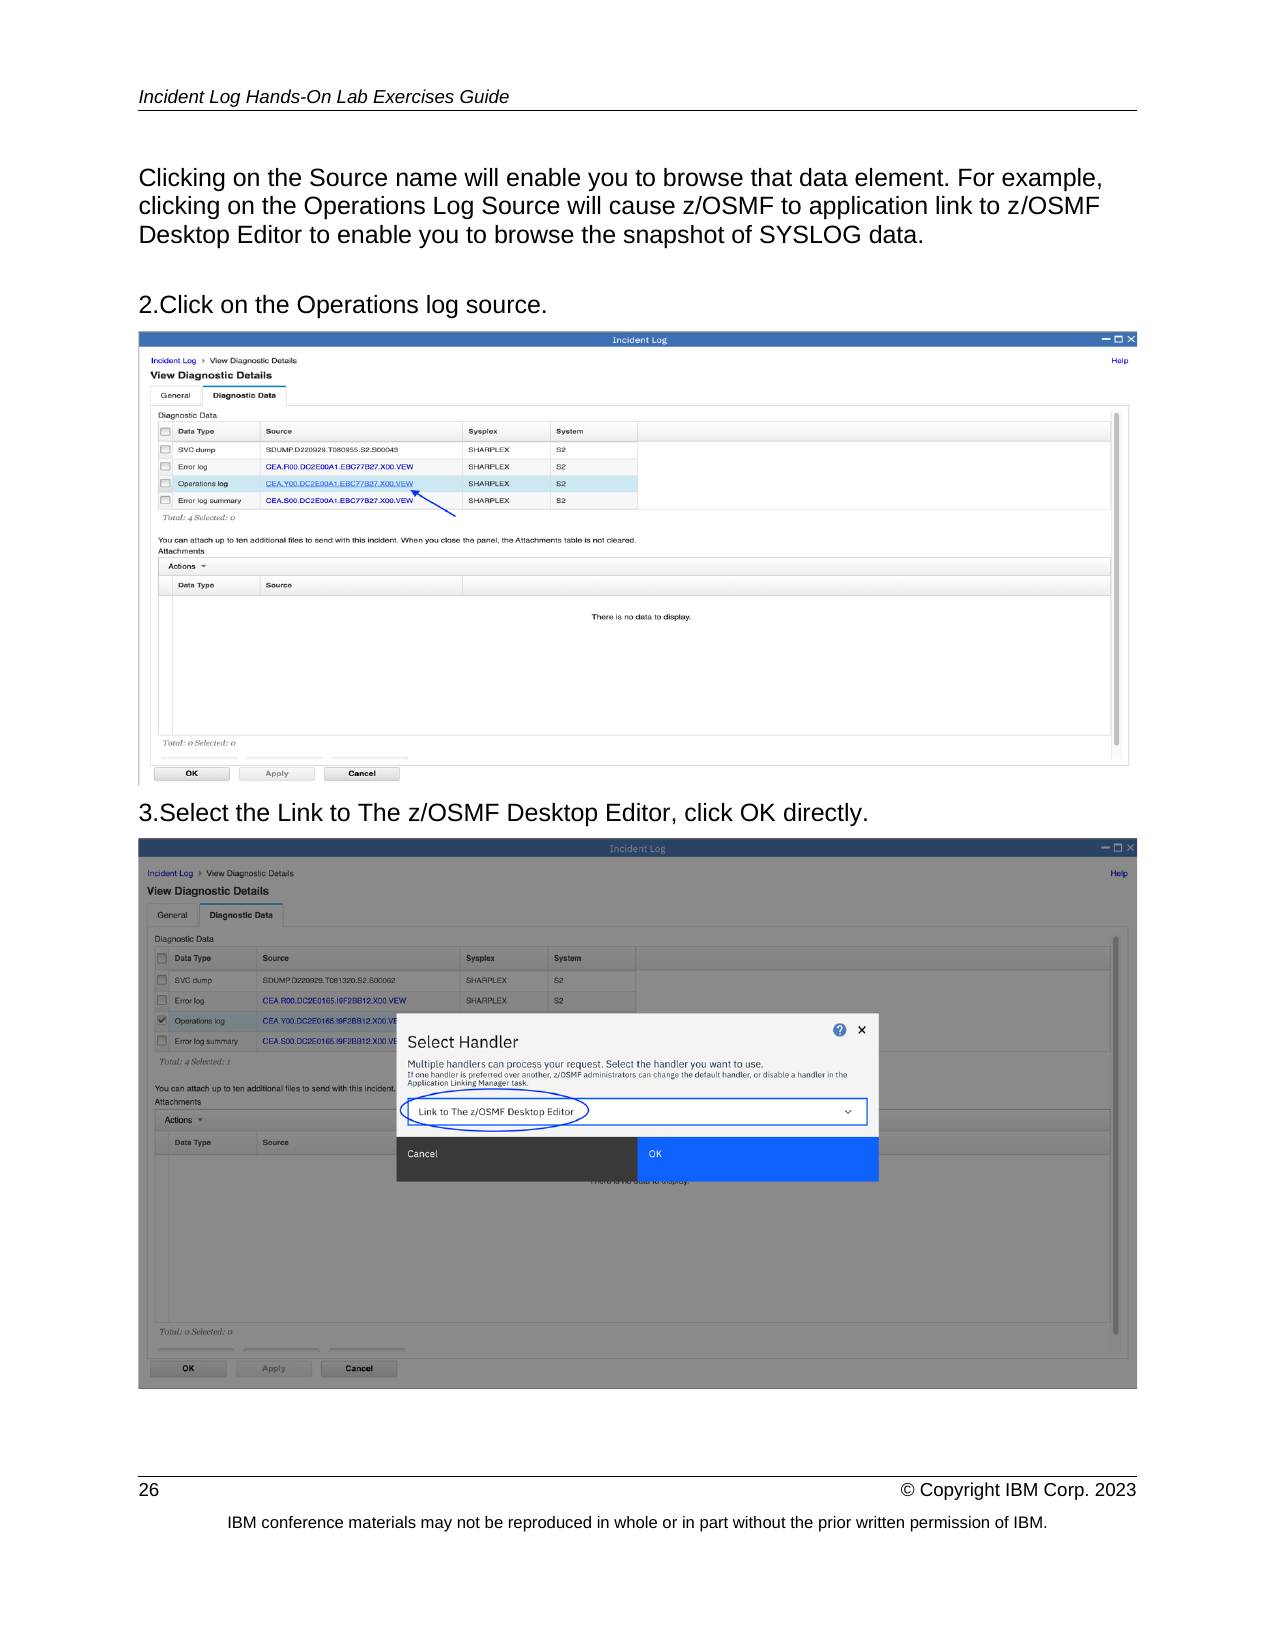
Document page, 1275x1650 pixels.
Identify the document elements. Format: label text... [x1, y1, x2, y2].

text Clicking on the Source name will enable you to browse that data element. For example, clicking on the Operations Log Source will cause z/OSMF to application link to z/OSMF Desktop Editor to enable you to browse the snapshot of SYSLOG data. [138, 162, 1137, 249]
picture [138, 331, 1138, 786]
text 3.Select the Link to The z/OSMF Desktop Editor, click OK directly. [138, 798, 1137, 826]
picture [138, 838, 1138, 1389]
text 2.Click on the Operations log source. [138, 261, 1137, 319]
